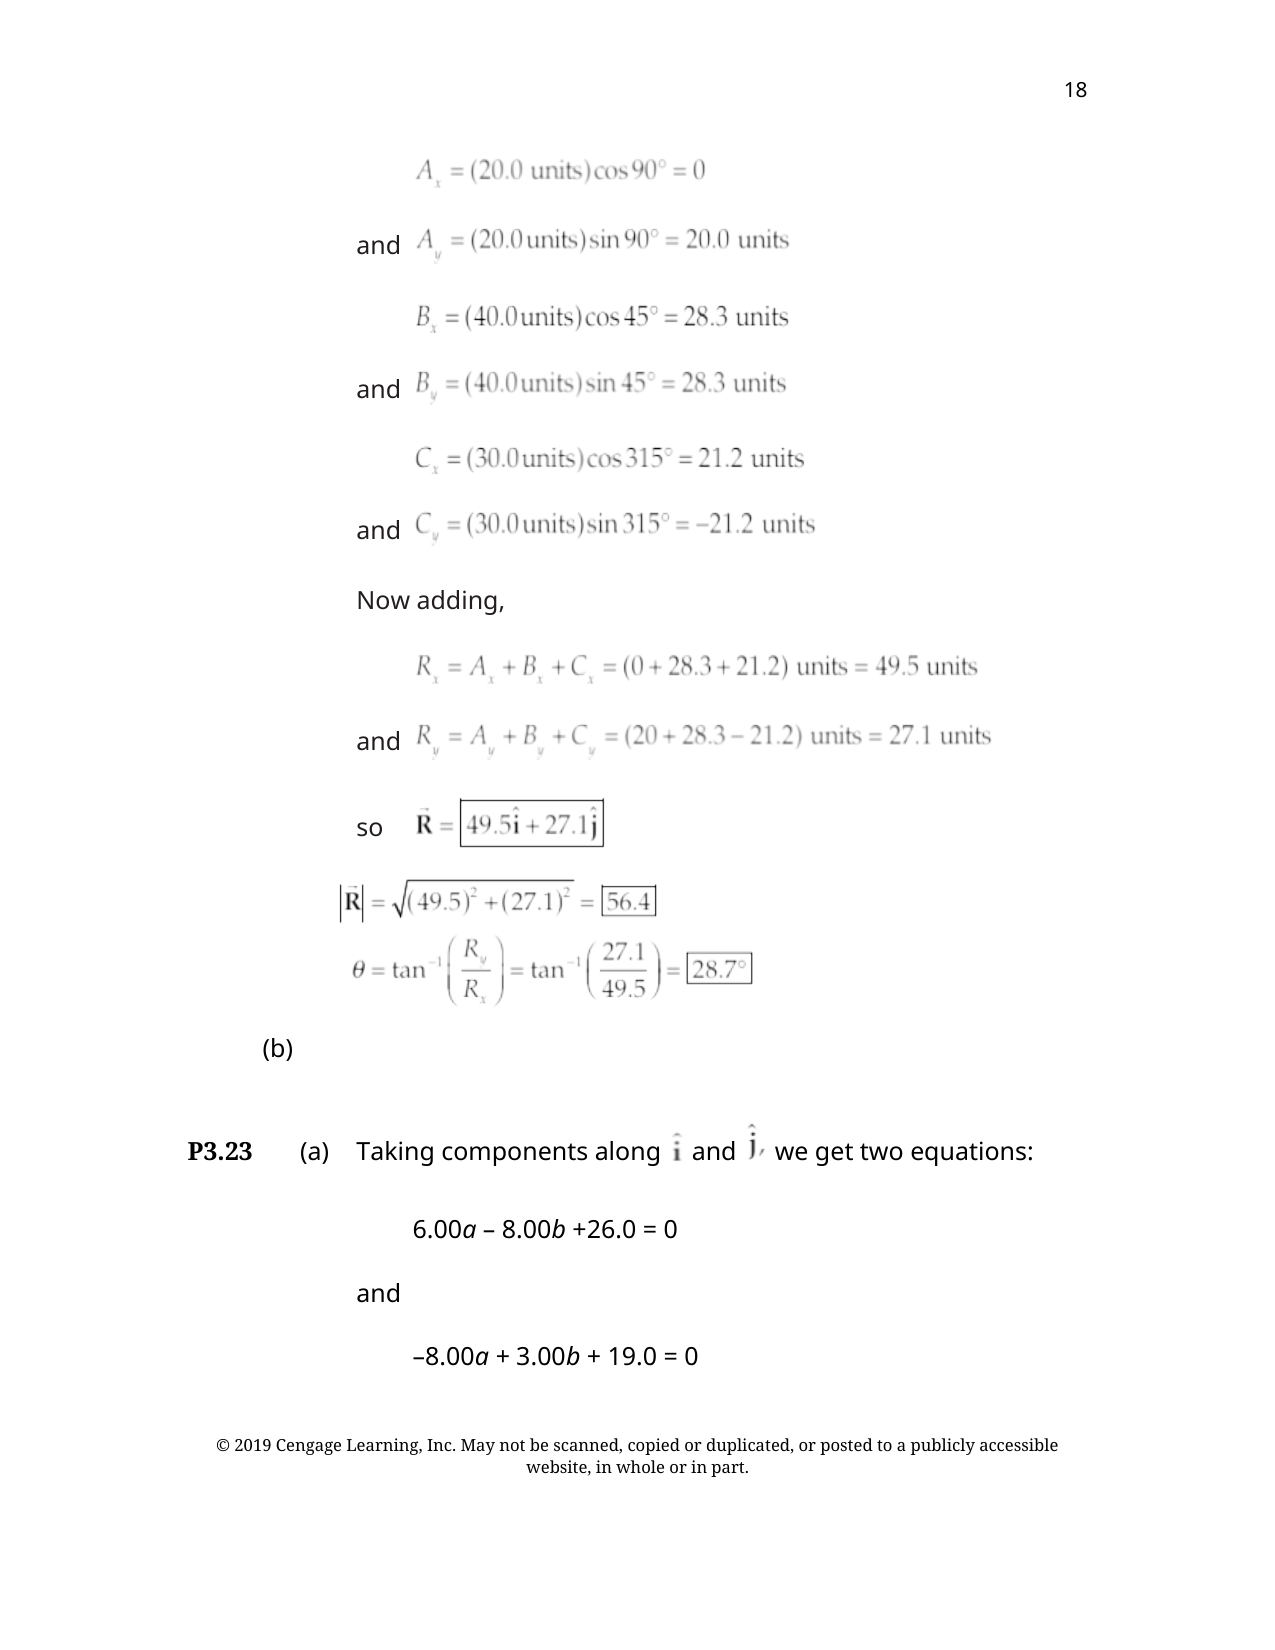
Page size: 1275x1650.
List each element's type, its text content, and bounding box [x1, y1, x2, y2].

text and [187, 1275, 1087, 1309]
text Now adding, [187, 582, 1087, 617]
text and [187, 507, 1087, 553]
text and [187, 716, 1087, 767]
text –8.00a + 3.00b + 19.0 = 0 [187, 1339, 1087, 1373]
text so [187, 796, 1087, 858]
text P3.23 (a) Taking components along and we get two equations: [187, 1120, 1087, 1182]
text and [187, 366, 1087, 412]
text (b) [187, 875, 1087, 1065]
text and [187, 219, 1087, 271]
text 6.00a – 8.00b +26.0 = 0 [187, 1212, 1087, 1246]
